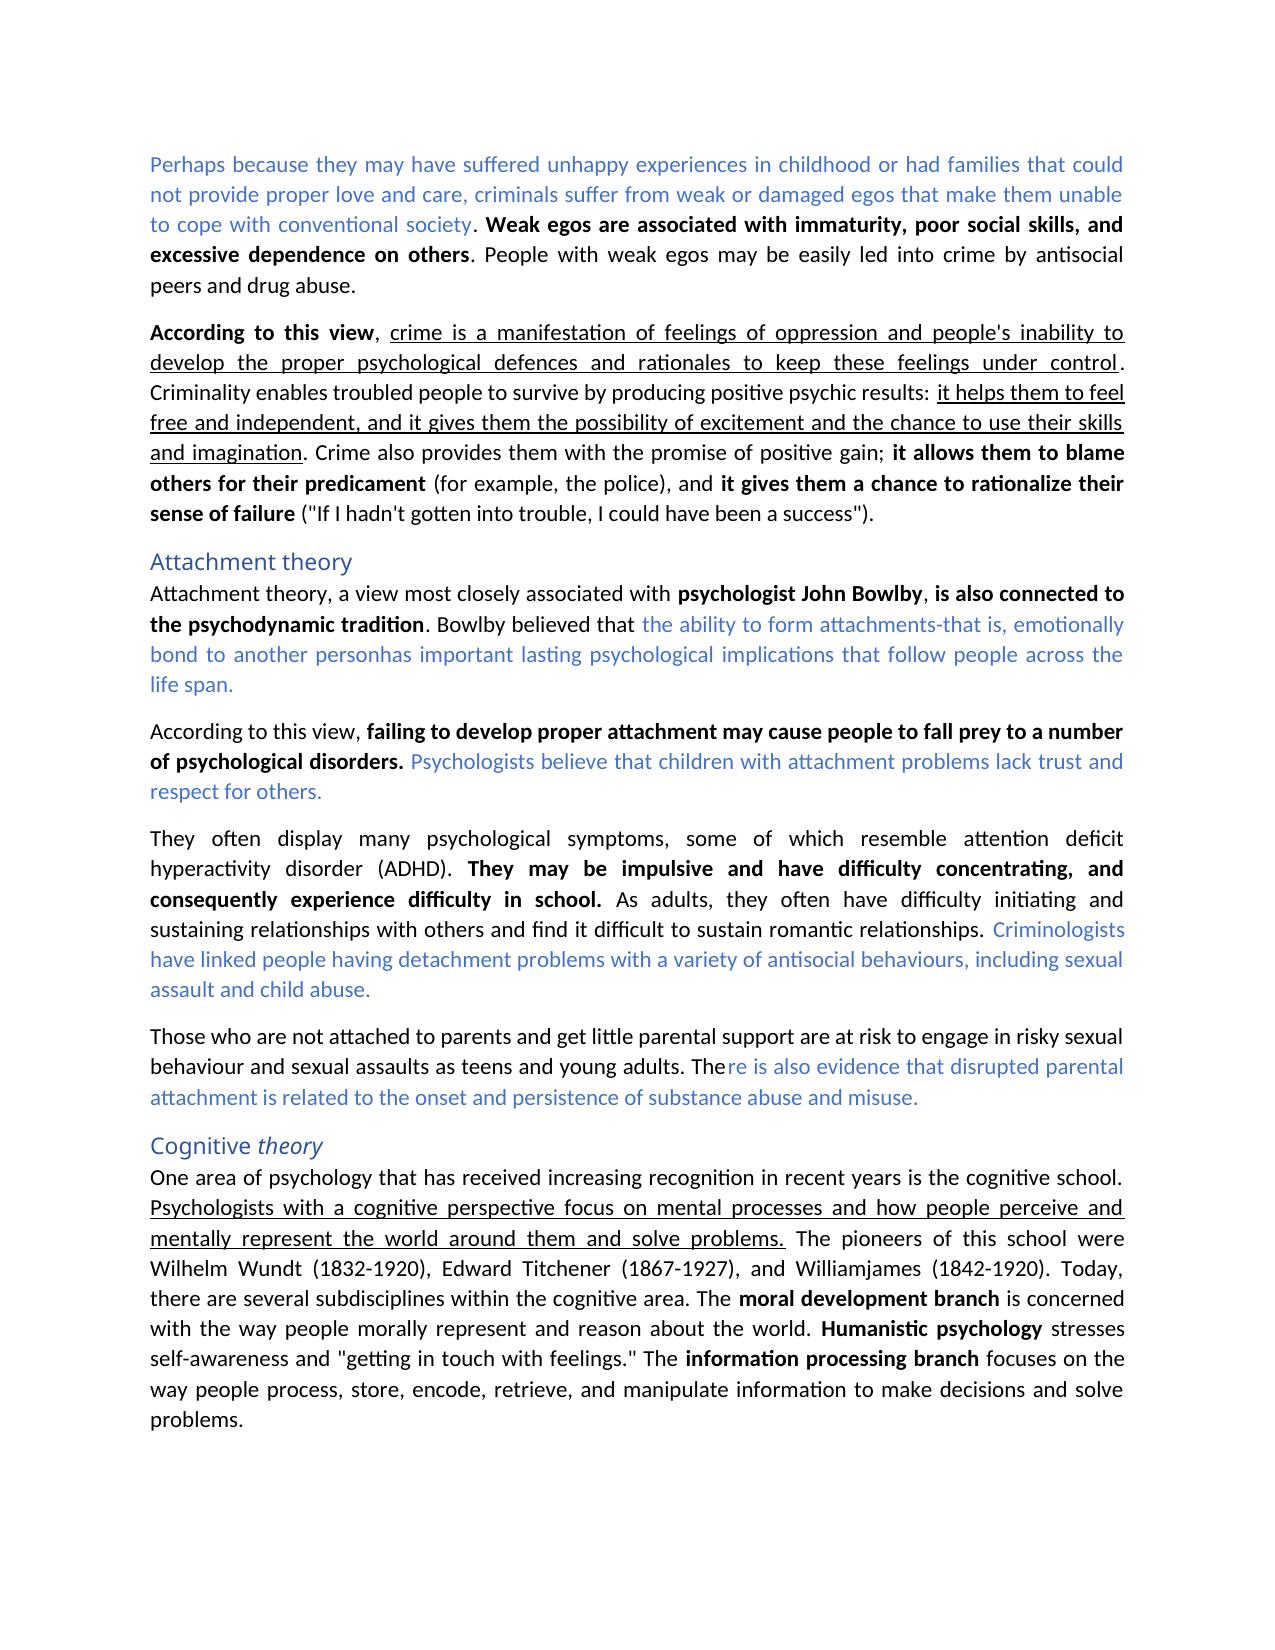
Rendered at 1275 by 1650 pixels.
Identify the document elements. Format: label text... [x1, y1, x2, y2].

text They often display many psychological symptoms, some of which resemble attention deficit hyperactivity disorder (ADHD). They may be impulsive and have difficulty concentrating, and consequently experience difficulty in school. As adults, they often have difficulty initiating and sustaining relationships with others and find it difficult to sustain romantic relationships. Criminologists have linked people having detachment problems with a variety of antisocial behaviours, including sexual assault and child abuse. [150, 824, 1125, 1003]
text According to this view, crime is a manifestation of feelings of oppression and people's inability to develop the proper psychological defences and rationales to keep these feelings under control. Criminality enables troubled people to survive by producing positive psychic results: it helps them to feel free and independent, and it gives them the possibility of excitement and the chance to use their skills and imagination. Crime also provides them with the promise of positive gain; it allows them to blame others for their predicament (for example, the police), and it gives them a chance to rationalize their sense of failure ("If I hadn't gotten into trouble, I could have been a success"). [150, 318, 1125, 527]
subtitle Attachment theory [150, 546, 1125, 577]
text Perhaps because they may have suffered unhappy experiences in childhood or had families that could not provide proper love and care, criminals suffer from weak or damaged egos that make them unable to cope with conventional society. Weak egos are associated with immaturity, poor social skills, and excessive dependence on others. People with weak egos may be easily led into crime by antisocial peers and drug abuse. [150, 150, 1125, 299]
text Those who are not attached to parents and get little parental support are at risk to engage in risky sexual behaviour and sexual assaults as teens and young adults. There is also evidence that disrupted parental attachment is related to the onset and persistence of substance abuse and misuse. [150, 1022, 1125, 1111]
text According to this view, failing to develop proper attachment may cause people to fall prey to a number of psychological disorders. Psychologists believe that children with attachment problems lack trust and respect for others. [150, 717, 1125, 806]
text One area of psychology that has received increasing recognition in recent years is the cognitive school. Psychologists with a cognitive perspective focus on mental processes and how people perceive and mentally represent the world around them and solve problems. The pioneers of this school were Wilhelm Wundt (1832-1920), Edward Titchener (1867-1927), and Williamjames (1842-1920). Today, there are several subdisciplines within the cognitive area. The moral development branch is concerned with the way people morally represent and reason about the world. Humanistic psychology stresses self-awareness and "getting in touch with feelings." The information processing branch focuses on the way people process, store, encode, retrieve, and manipulate information to make decisions and solve problems. [150, 1163, 1125, 1218]
subtitle Cognitive theory [150, 1129, 1125, 1161]
text One area of psychology that has received increasing recognition in recent years is the cognitive school. Psychologists with a cognitive perspective focus on mental processes and how people perceive and mentally represent the world around them and solve problems. The pioneers of this school were Wilhelm Wundt (1832-1920), Edward Titchener (1867-1927), and Williamjames (1842-1920). Today, there are several subdisciplines within the cognitive area. The moral development branch is concerned with the way people morally represent and reason about the world. Humanistic psychology stresses self-awareness and "getting in touch with feelings." The information processing branch focuses on the way people process, store, encode, retrieve, and manipulate information to make decisions and solve problems. [150, 1219, 1125, 1433]
text Attachment theory, a view most closely associated with psychologist John Bowlby, is also connected to the psychodynamic tradition. Bowlby believed that the ability to form attachments-that is, emotionally bond to another personhas important lasting psychological implications that follow people across the life span. [150, 579, 1125, 698]
